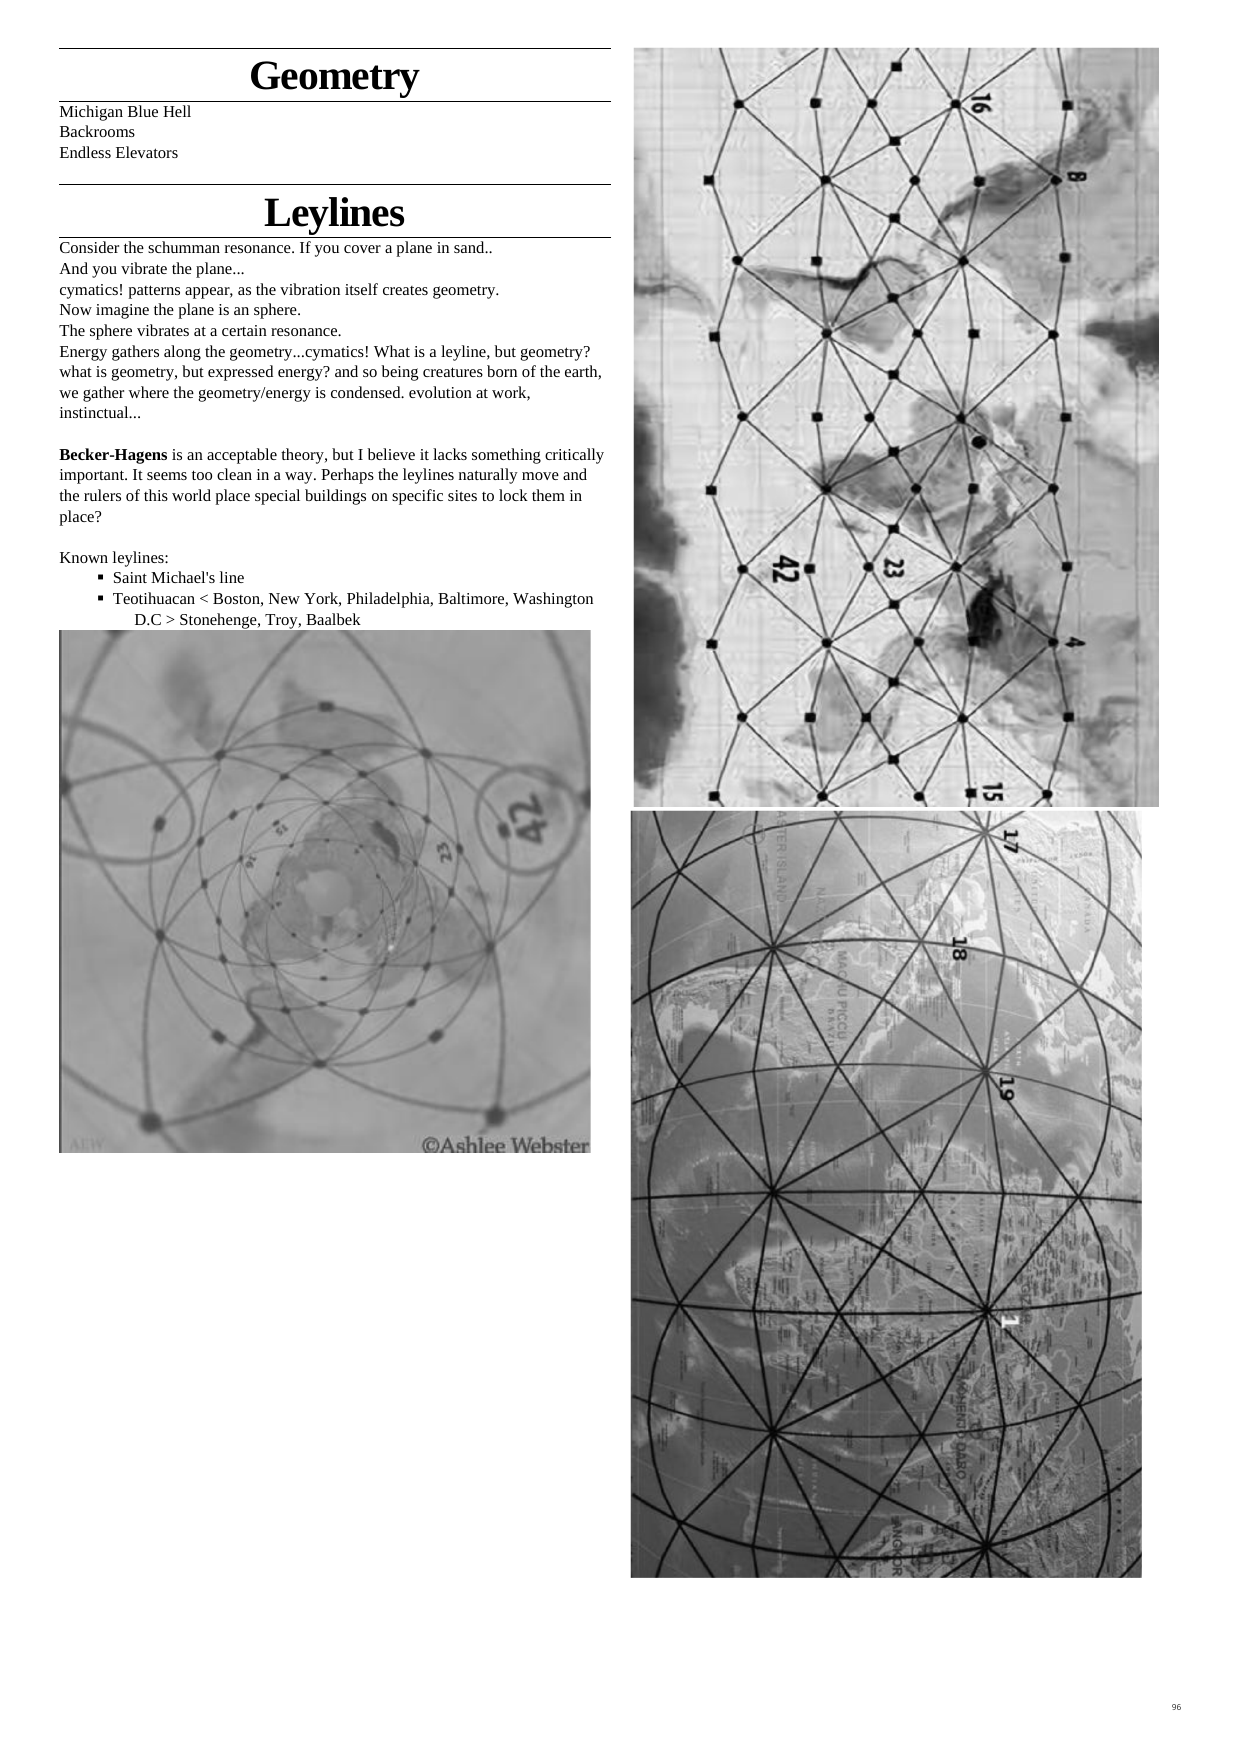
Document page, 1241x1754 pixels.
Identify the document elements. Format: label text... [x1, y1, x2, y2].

text Backrooms [59, 122, 611, 141]
text Michigan Blue Hell [59, 102, 611, 121]
text And you vibrate the plane... [59, 259, 611, 278]
picture [59, 630, 591, 1153]
text Now imagine the plane is an sphere. [59, 300, 611, 319]
text Endless Elevators [59, 143, 611, 162]
list Saint Michael's line [97, 568, 611, 587]
text cymatics! patterns appear, as the vibration itself creates geometry. [59, 279, 611, 299]
text Becker-Hagens is an acceptable theory, but I believe it lacks something critically important. It seems too clean in a way. Perhaps the leylines naturally move and the rulers of this world place special buildings on specific sites to lock them in place? [59, 444, 611, 526]
text Energy gathers along the geometry...cymatics! What is a leyline, but geometry? what is geometry, but expressed energy? and so being creatures born of the earth, we gather where the geometry/energy is condensed. evolution at work, instinctual... [59, 341, 611, 422]
subtitle Geometry [59, 49, 611, 101]
text Consider the schumman resonance. If you cover a plane in sand.. [59, 238, 611, 257]
picture [631, 811, 1141, 1577]
list Teotihuacan < Boston, New York, Philadelphia, Baltimore, Washington D.C > Stonehenge, Troy, Baalbek [97, 589, 611, 629]
picture [634, 48, 1159, 806]
text Known leylines: [59, 548, 611, 567]
subtitle Leylines [59, 185, 611, 237]
text The sphere vibrates at a certain resonance. [59, 321, 611, 340]
